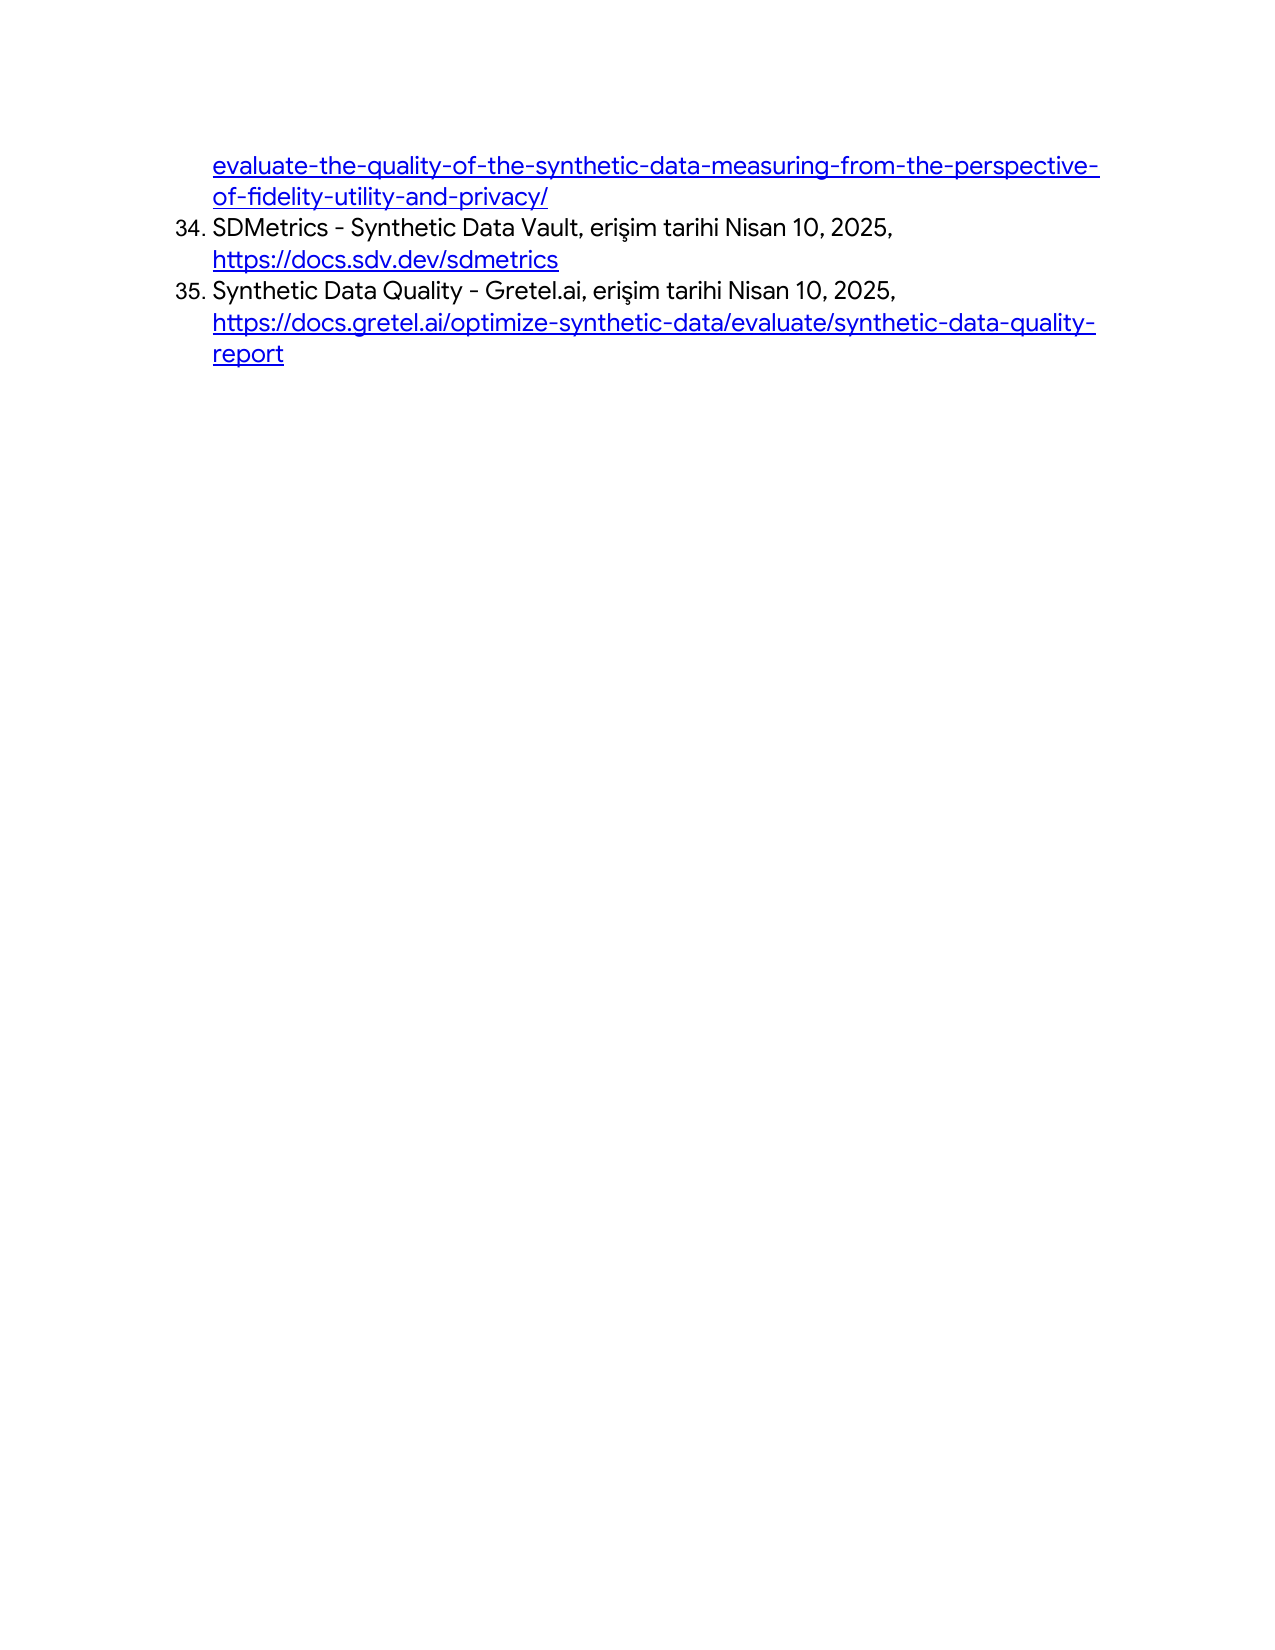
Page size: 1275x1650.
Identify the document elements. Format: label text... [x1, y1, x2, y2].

list SDMetrics - Synthetic Data Vault, erişim tarihi Nisan 10, 2025, https://docs.sdv.dev/sdmetrics [175, 213, 1125, 275]
list Synthetic Data Quality - Gretel.ai, erişim tarihi Nisan 10, 2025, https://docs.gretel.ai/optimize-synthetic-data/evaluate/synthetic-data-quality-report [175, 275, 1125, 369]
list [175, 150, 1125, 213]
